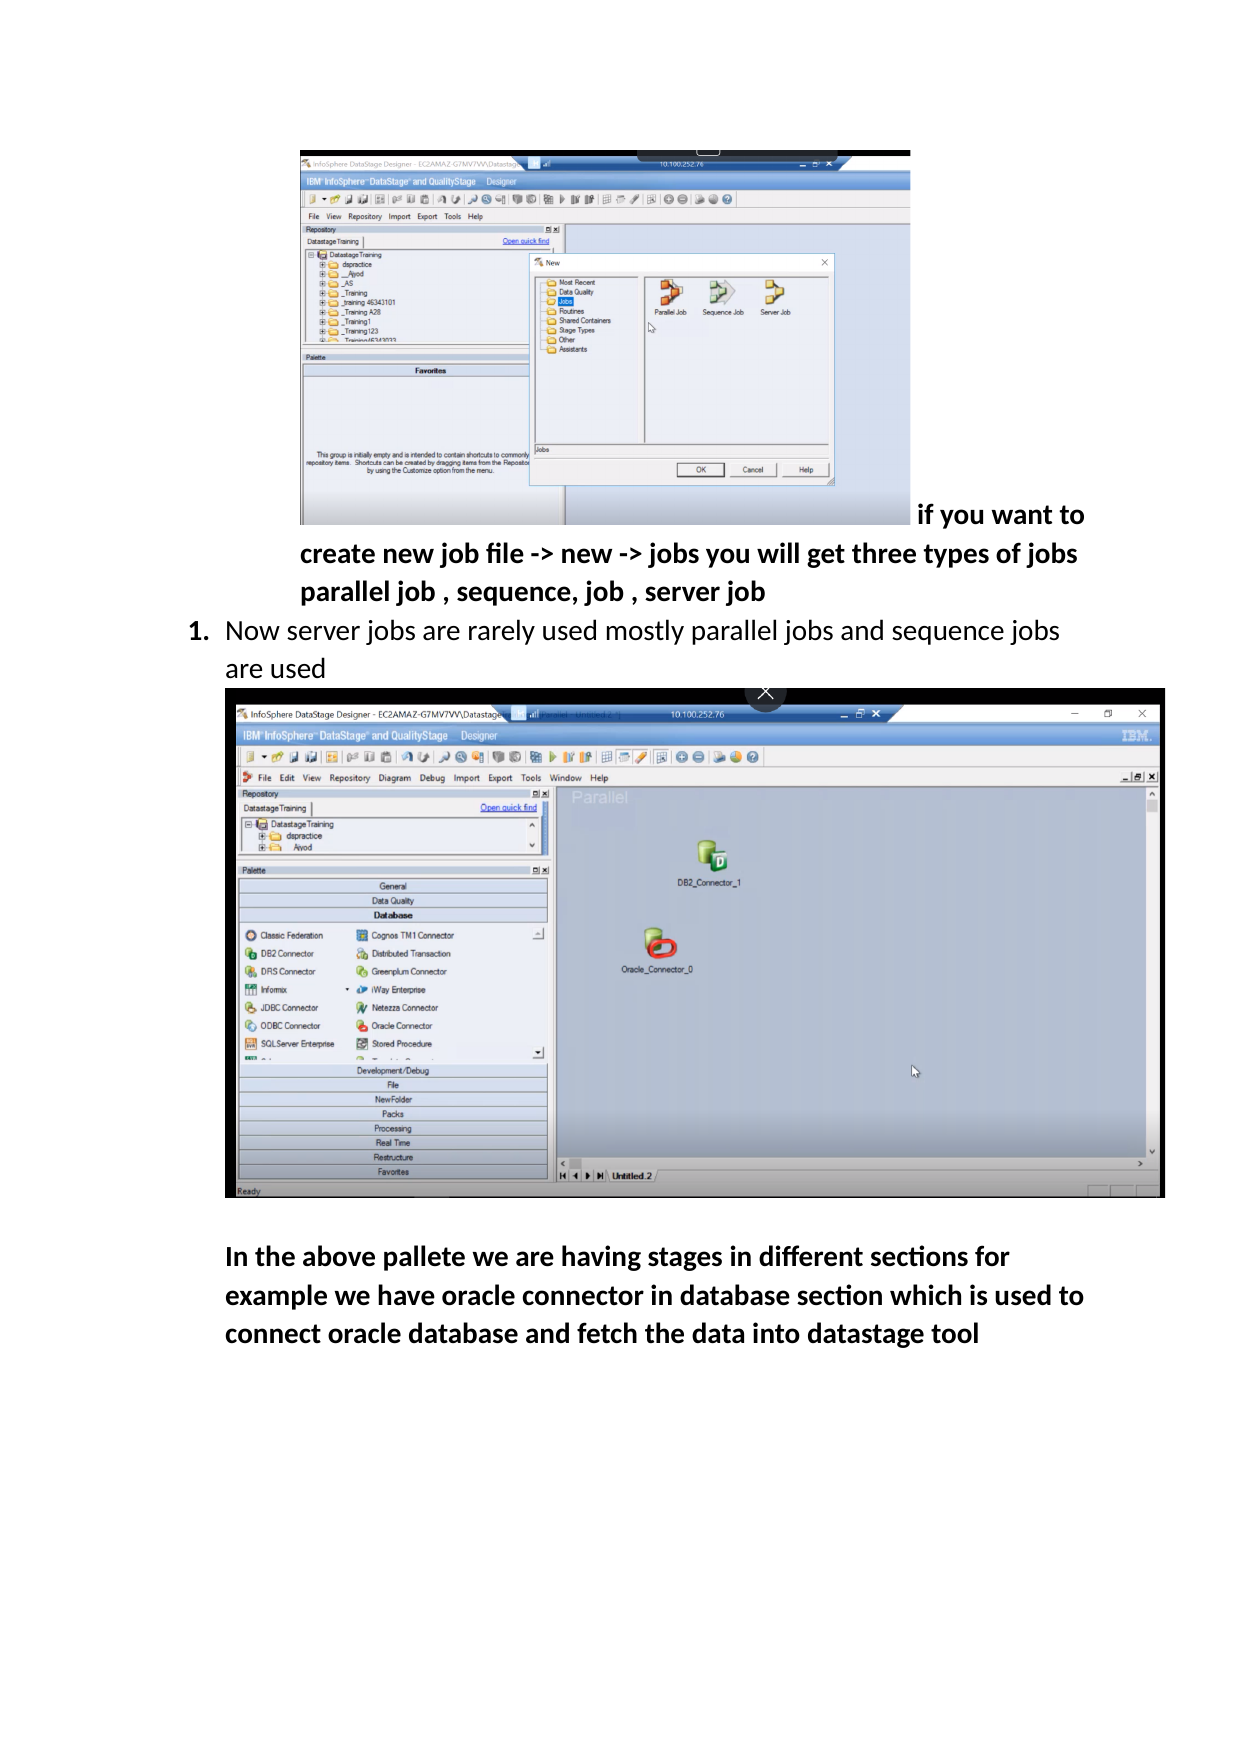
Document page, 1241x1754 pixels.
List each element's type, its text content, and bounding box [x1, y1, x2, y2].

list In the above pallete we are having stages in different sections for example we have oracle connector in database section which is used to connect oracle database and fetch the data into datastage tool [225, 1238, 1090, 1351]
picture [225, 688, 1166, 1198]
list Now server jobs are rarely used mostly parallel jobs and sequence jobs are used [187, 612, 1090, 686]
picture [300, 150, 911, 525]
